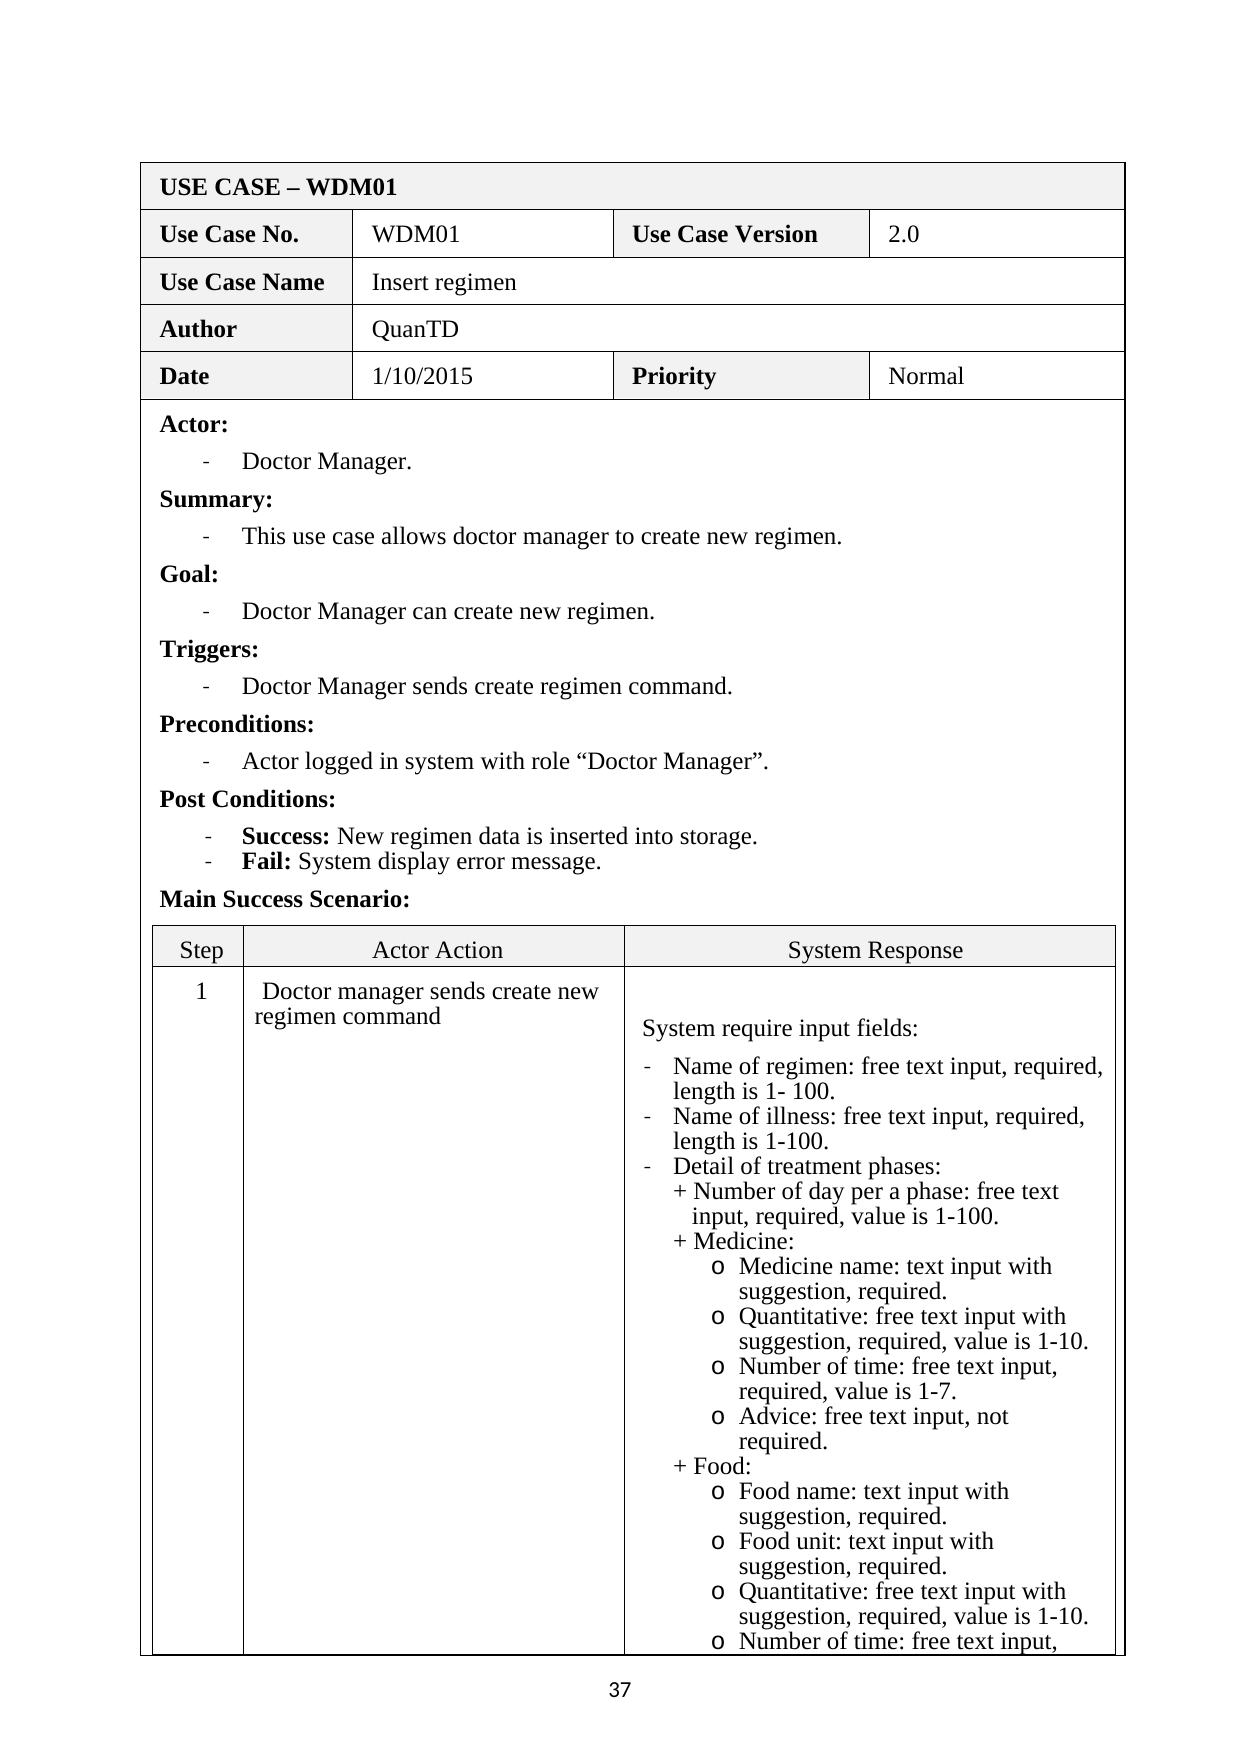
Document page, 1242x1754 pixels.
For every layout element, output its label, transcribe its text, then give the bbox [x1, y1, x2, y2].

table_cell WDM01 [353, 210, 613, 257]
table_cell Normal [870, 352, 1124, 398]
table_header USE CASE – WDM01 [141, 163, 1124, 209]
table_cell 2.0 [870, 210, 1124, 257]
table_cell Author [141, 305, 352, 351]
table_cell 1/10/2015 [353, 352, 613, 398]
table_cell Use Case Version [614, 210, 869, 257]
table_cell Use Case Name [141, 258, 352, 304]
table_cell Date [141, 352, 352, 398]
table_cell QuanTD [353, 305, 1124, 351]
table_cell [141, 400, 1124, 1655]
table_cell Insert regimen [353, 258, 1124, 304]
table_cell Use Case No. [141, 210, 352, 257]
table_cell Priority [614, 352, 869, 398]
